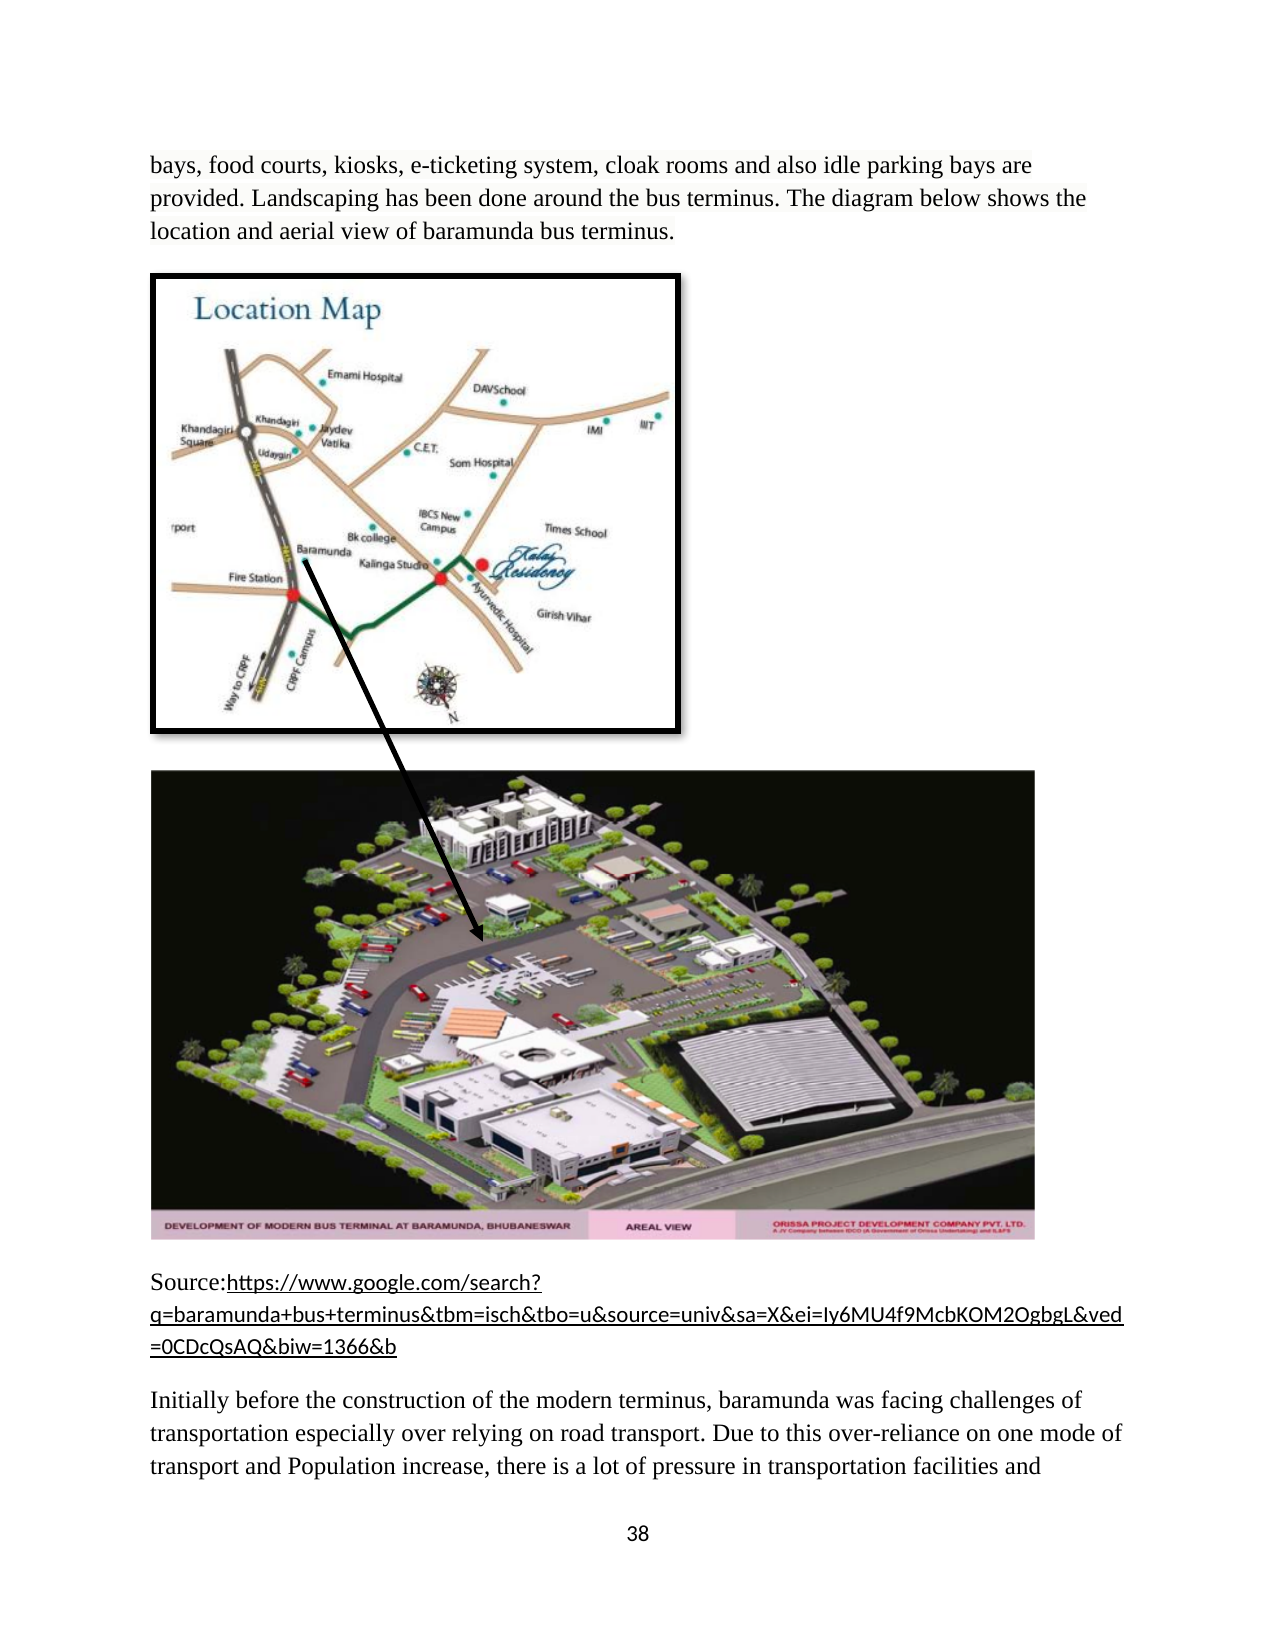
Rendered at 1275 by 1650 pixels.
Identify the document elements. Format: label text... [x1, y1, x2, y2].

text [150, 1385, 1125, 1480]
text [150, 150, 1125, 245]
picture [156, 279, 675, 728]
picture [150, 770, 1036, 1242]
text Source:https://www.google.com/search?q=baramunda+bus+terminus&tbm=isch&tbo=u&source=univ&sa=X&ei=Iy6MU4f9McbKOM2OgbgL&ved=0CDcQsAQ&biw=1366&b [150, 1267, 1125, 1360]
